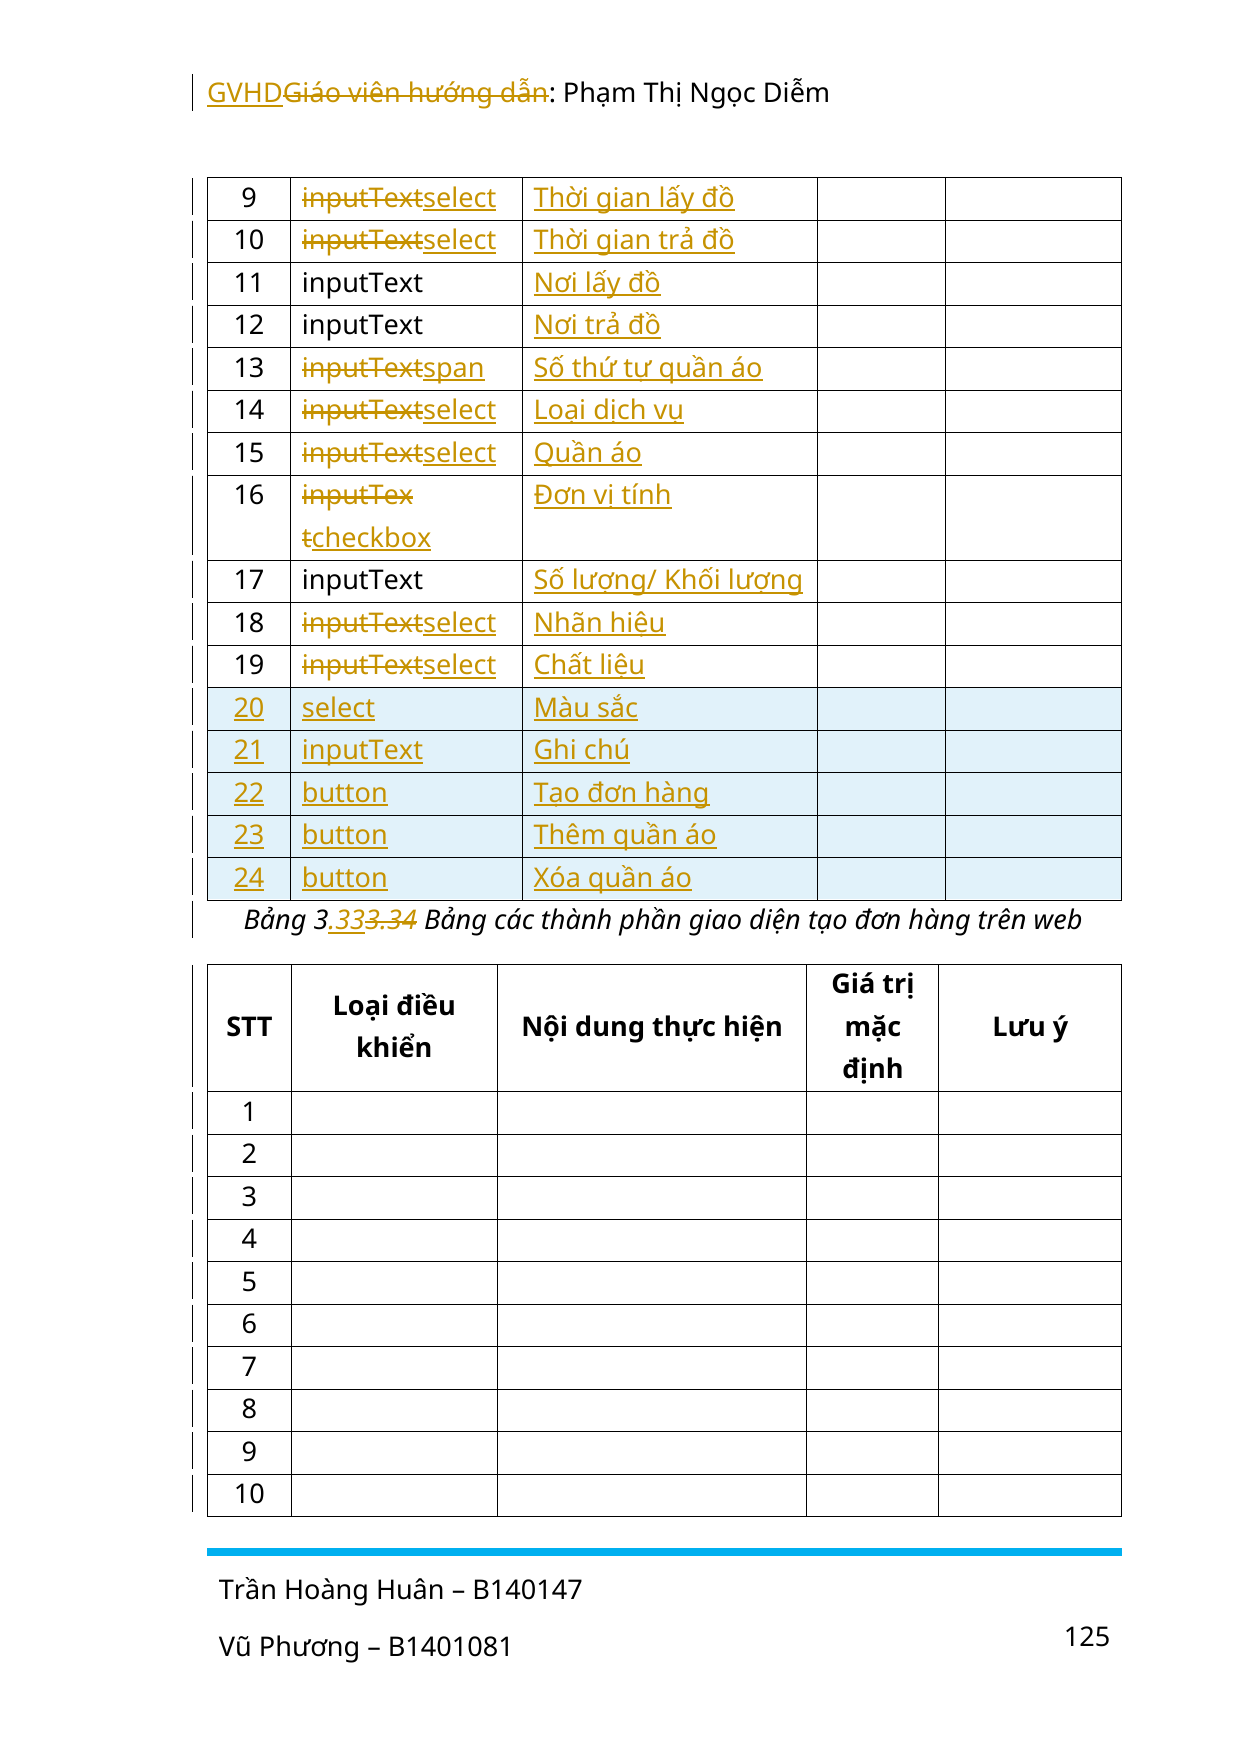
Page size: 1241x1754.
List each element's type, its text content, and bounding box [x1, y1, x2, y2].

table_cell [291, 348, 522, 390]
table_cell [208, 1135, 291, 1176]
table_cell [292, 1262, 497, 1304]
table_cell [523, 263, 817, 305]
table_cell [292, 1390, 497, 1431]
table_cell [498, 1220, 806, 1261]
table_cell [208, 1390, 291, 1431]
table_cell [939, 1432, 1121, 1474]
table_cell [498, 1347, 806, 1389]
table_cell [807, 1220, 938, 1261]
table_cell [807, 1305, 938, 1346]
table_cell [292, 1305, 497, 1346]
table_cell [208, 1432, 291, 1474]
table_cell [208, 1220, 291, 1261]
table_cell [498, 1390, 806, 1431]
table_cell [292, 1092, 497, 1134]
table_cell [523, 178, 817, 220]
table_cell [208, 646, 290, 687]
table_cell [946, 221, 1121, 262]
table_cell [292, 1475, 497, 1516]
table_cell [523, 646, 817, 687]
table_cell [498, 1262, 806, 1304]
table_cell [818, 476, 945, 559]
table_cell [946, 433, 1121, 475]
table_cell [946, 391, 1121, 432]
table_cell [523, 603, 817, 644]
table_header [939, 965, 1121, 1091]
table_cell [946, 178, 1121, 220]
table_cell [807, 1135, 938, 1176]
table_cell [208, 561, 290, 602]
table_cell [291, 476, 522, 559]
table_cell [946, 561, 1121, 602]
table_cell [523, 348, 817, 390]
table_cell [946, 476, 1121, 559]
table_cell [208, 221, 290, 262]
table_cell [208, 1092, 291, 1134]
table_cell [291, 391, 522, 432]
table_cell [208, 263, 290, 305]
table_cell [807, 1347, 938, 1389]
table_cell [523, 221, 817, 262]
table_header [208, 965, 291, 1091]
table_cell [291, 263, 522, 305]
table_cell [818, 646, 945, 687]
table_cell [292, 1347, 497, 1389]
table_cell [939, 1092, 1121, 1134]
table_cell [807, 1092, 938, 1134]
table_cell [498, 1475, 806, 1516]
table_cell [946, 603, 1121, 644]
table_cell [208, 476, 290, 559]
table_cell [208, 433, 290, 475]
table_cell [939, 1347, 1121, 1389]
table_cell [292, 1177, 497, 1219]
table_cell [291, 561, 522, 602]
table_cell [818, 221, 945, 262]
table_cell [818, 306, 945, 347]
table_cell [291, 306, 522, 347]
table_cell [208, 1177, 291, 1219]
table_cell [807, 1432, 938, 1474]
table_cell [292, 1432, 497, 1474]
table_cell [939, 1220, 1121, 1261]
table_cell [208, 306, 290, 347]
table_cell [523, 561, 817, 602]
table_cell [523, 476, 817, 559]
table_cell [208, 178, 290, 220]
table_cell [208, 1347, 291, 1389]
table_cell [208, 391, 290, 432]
text Bảng 3 Bảng các thành phần giao diện tạo đơn hàng trên web [207, 901, 1122, 937]
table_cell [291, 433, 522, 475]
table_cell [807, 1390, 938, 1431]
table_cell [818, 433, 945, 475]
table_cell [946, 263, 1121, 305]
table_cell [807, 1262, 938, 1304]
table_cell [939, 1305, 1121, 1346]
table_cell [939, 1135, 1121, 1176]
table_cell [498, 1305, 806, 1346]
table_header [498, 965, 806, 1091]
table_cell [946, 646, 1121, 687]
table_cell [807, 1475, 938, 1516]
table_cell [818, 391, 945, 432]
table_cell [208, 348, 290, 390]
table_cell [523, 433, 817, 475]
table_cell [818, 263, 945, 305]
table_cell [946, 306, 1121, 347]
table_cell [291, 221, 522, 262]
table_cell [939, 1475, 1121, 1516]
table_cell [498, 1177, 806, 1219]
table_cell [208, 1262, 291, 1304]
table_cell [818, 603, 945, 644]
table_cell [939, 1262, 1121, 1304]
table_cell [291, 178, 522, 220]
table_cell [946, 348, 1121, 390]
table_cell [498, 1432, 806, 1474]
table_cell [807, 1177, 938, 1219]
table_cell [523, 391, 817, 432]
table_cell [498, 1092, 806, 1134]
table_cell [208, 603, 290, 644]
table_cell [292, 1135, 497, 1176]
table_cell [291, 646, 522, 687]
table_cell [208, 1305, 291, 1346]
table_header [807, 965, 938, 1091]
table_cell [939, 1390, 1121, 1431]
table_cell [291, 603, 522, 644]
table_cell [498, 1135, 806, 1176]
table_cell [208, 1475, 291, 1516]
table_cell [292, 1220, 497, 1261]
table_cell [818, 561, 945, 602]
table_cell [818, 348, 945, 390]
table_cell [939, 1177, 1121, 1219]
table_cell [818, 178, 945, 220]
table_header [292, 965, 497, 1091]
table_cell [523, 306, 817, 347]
